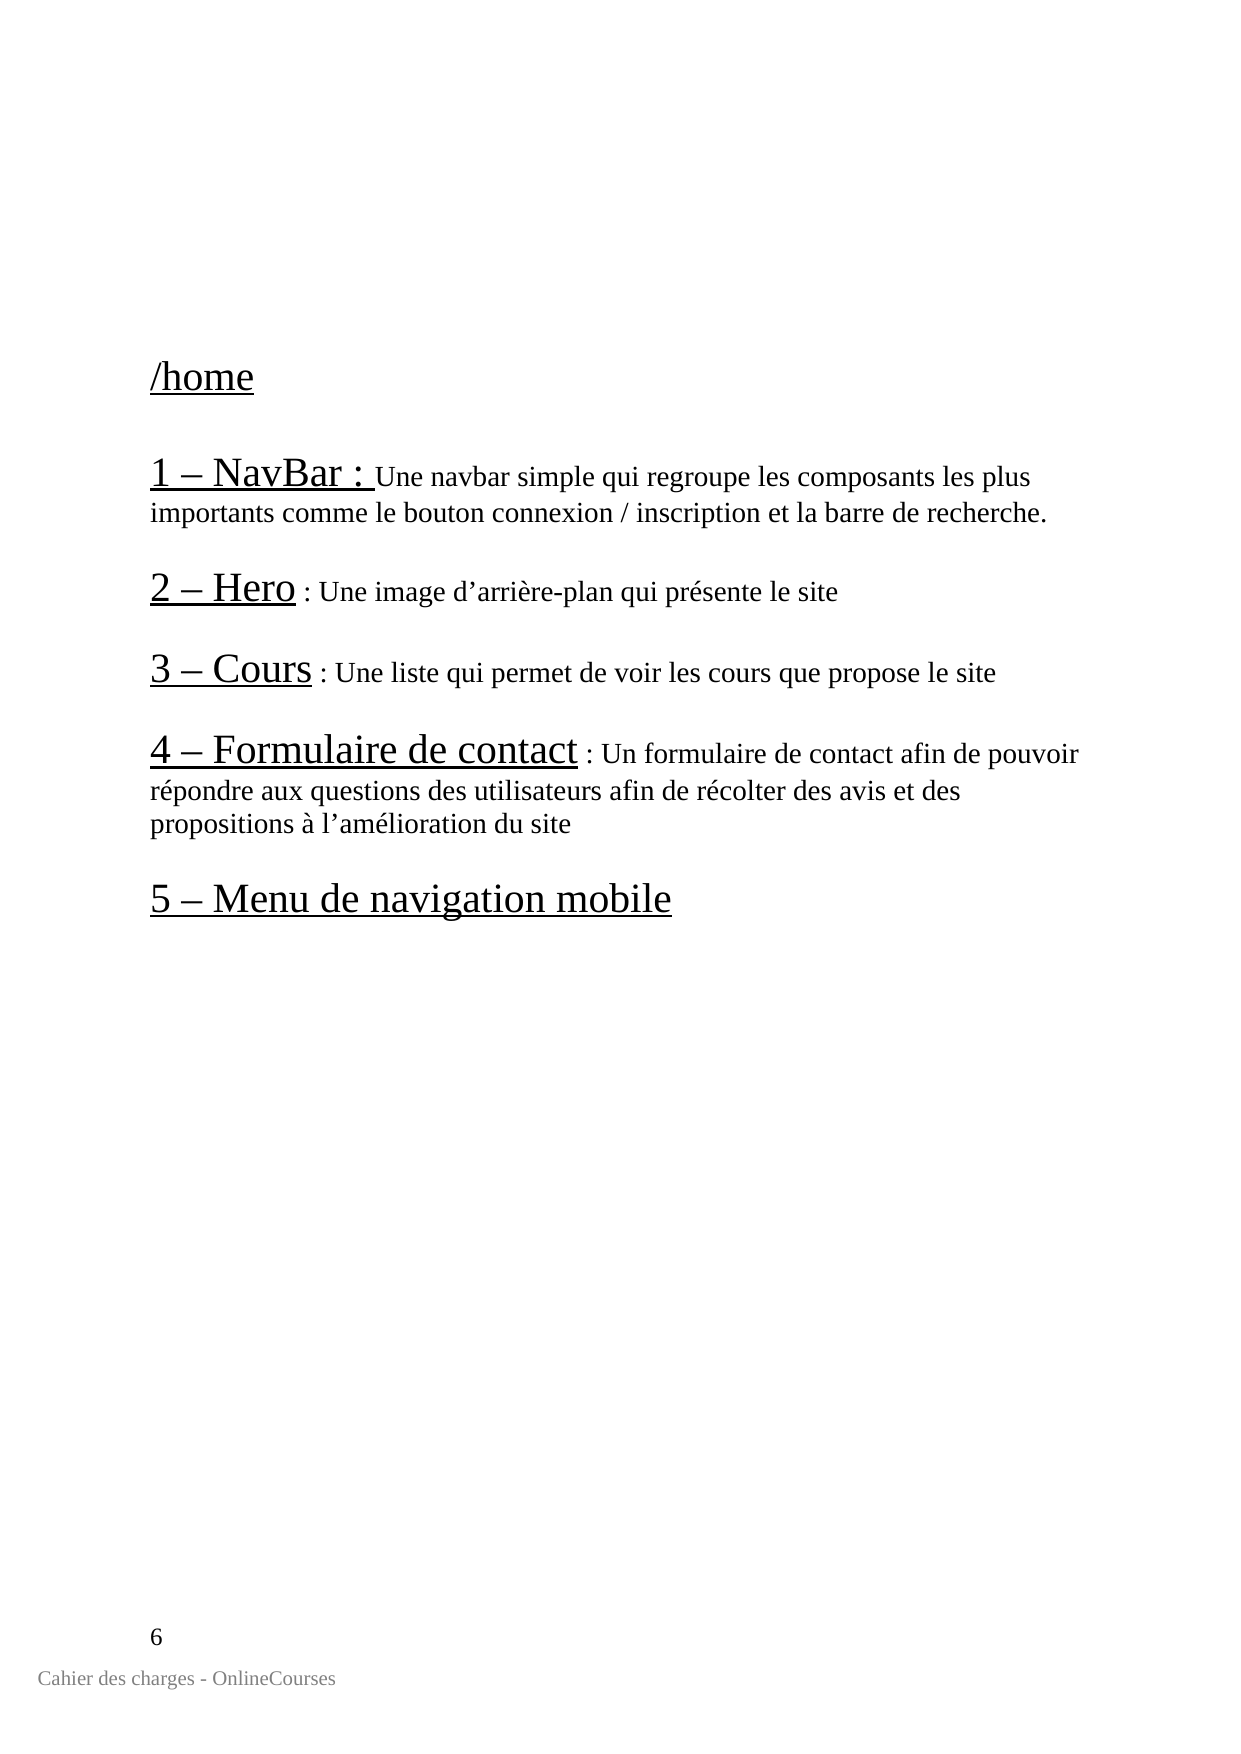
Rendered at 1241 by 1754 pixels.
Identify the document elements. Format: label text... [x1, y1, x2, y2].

text /home [150, 351, 1090, 399]
text 5 – Menu de navigation mobile [150, 873, 1090, 921]
text 3 – Cours : Une liste qui permet de voir les cours que propose le site [150, 643, 1090, 691]
text 1 – NavBar : Une navbar simple qui regroupe les composants les plus importants comme le bouton connexion / inscription et la barre de recherche. [150, 447, 1090, 528]
text 2 – Hero : Une image d’arrière-plan qui présente le site [150, 562, 1090, 610]
text 4 – Formulaire de contact : Un formulaire de contact afin de pouvoir répondre aux questions des utilisateurs afin de récolter des avis et des propositions à l’amélioration du site [150, 725, 1090, 840]
